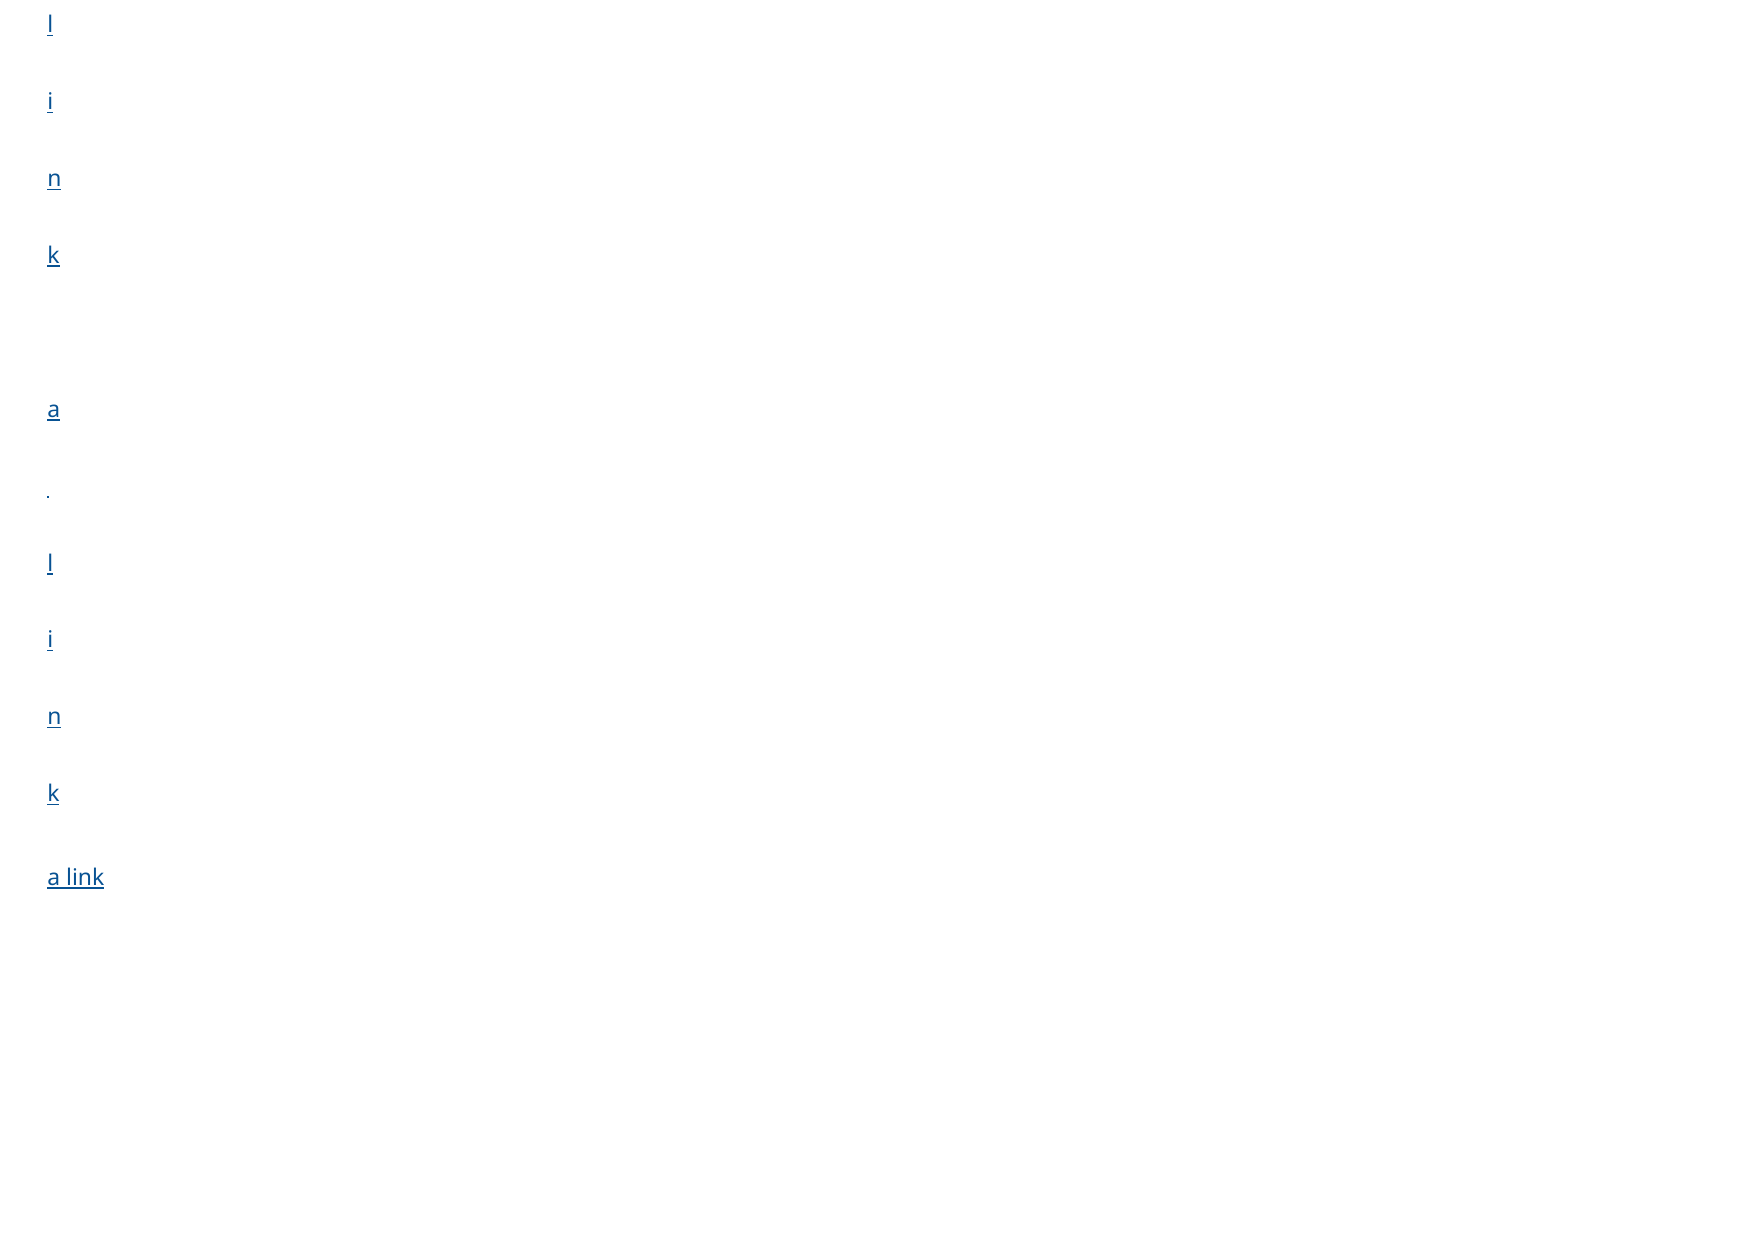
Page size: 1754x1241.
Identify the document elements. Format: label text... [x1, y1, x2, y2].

text a link [47, 861, 143, 892]
